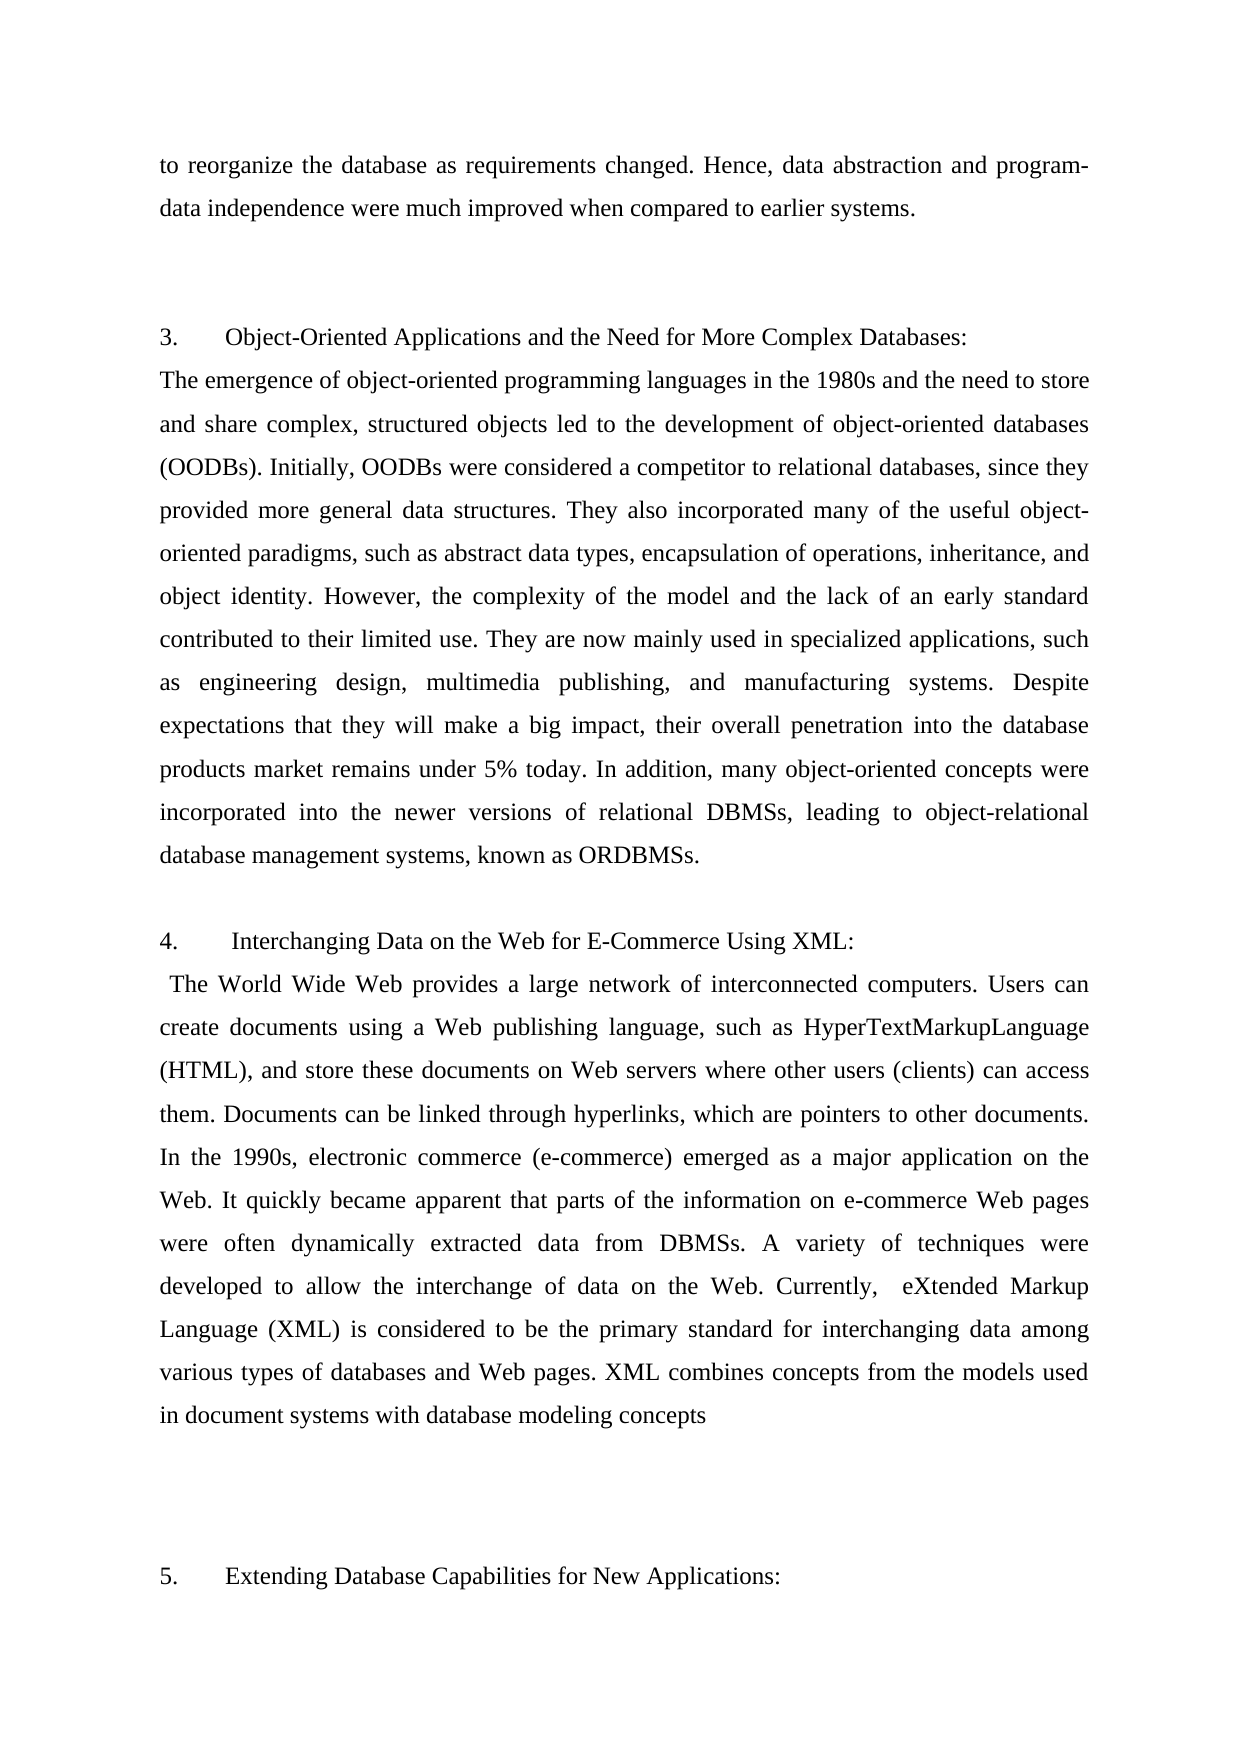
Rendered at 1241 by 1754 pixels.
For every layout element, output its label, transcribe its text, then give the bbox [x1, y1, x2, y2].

list The World Wide Web provides a large network of interconnected computers. Users can create documents using a Web publishing language, such as HyperTextMarkupLanguage (HTML), and store these documents on Web servers where other users (clients) can access them. Documents can be linked through hyperlinks, which are pointers to other documents. In the 1990s, electronic commerce (e-commerce) emerged as a major application on the Web. It quickly became apparent that parts of the information on e-commerce Web pages were often dynamically extracted data from DBMSs. A variety of techniques were developed to allow the interchange of data on the Web. Currently, eXtended Markup Language (XML) is considered to be the primary standard for interchanging data among various types of databases and Web pages. XML combines concepts from the models used in document systems with database modeling concepts [159, 969, 1090, 1429]
list Extending Database Capabilities for New Applications: [159, 1561, 1090, 1590]
list The emergence of object-oriented programming languages in the 1980s and the need to store and share complex, structured objects led to the development of object-oriented databases (OODBs). Initially, OODBs were considered a competitor to relational databases, since they provided more general data structures. They also incorporated many of the useful object-oriented paradigms, such as abstract data types, encapsulation of operations, inheritance, and object identity. However, the complexity of the model and the lack of an early standard contributed to their limited use. They are now mainly used in specialized applications, such as engineering design, multimedia publishing, and manufacturing systems. Despite expectations that they will make a big impact, their overall penetration into the database products market remains under 5% today. In addition, many object-oriented concepts were incorporated into the newer versions of relational DBMSs, leading to object-relational database management systems, known as ORDBMSs. [159, 366, 1090, 869]
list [159, 150, 1090, 222]
list Interchanging Data on the Web for E-Commerce Using XML: [159, 926, 1090, 955]
list Object-Oriented Applications and the Need for More Complex Databases: [159, 322, 1090, 351]
